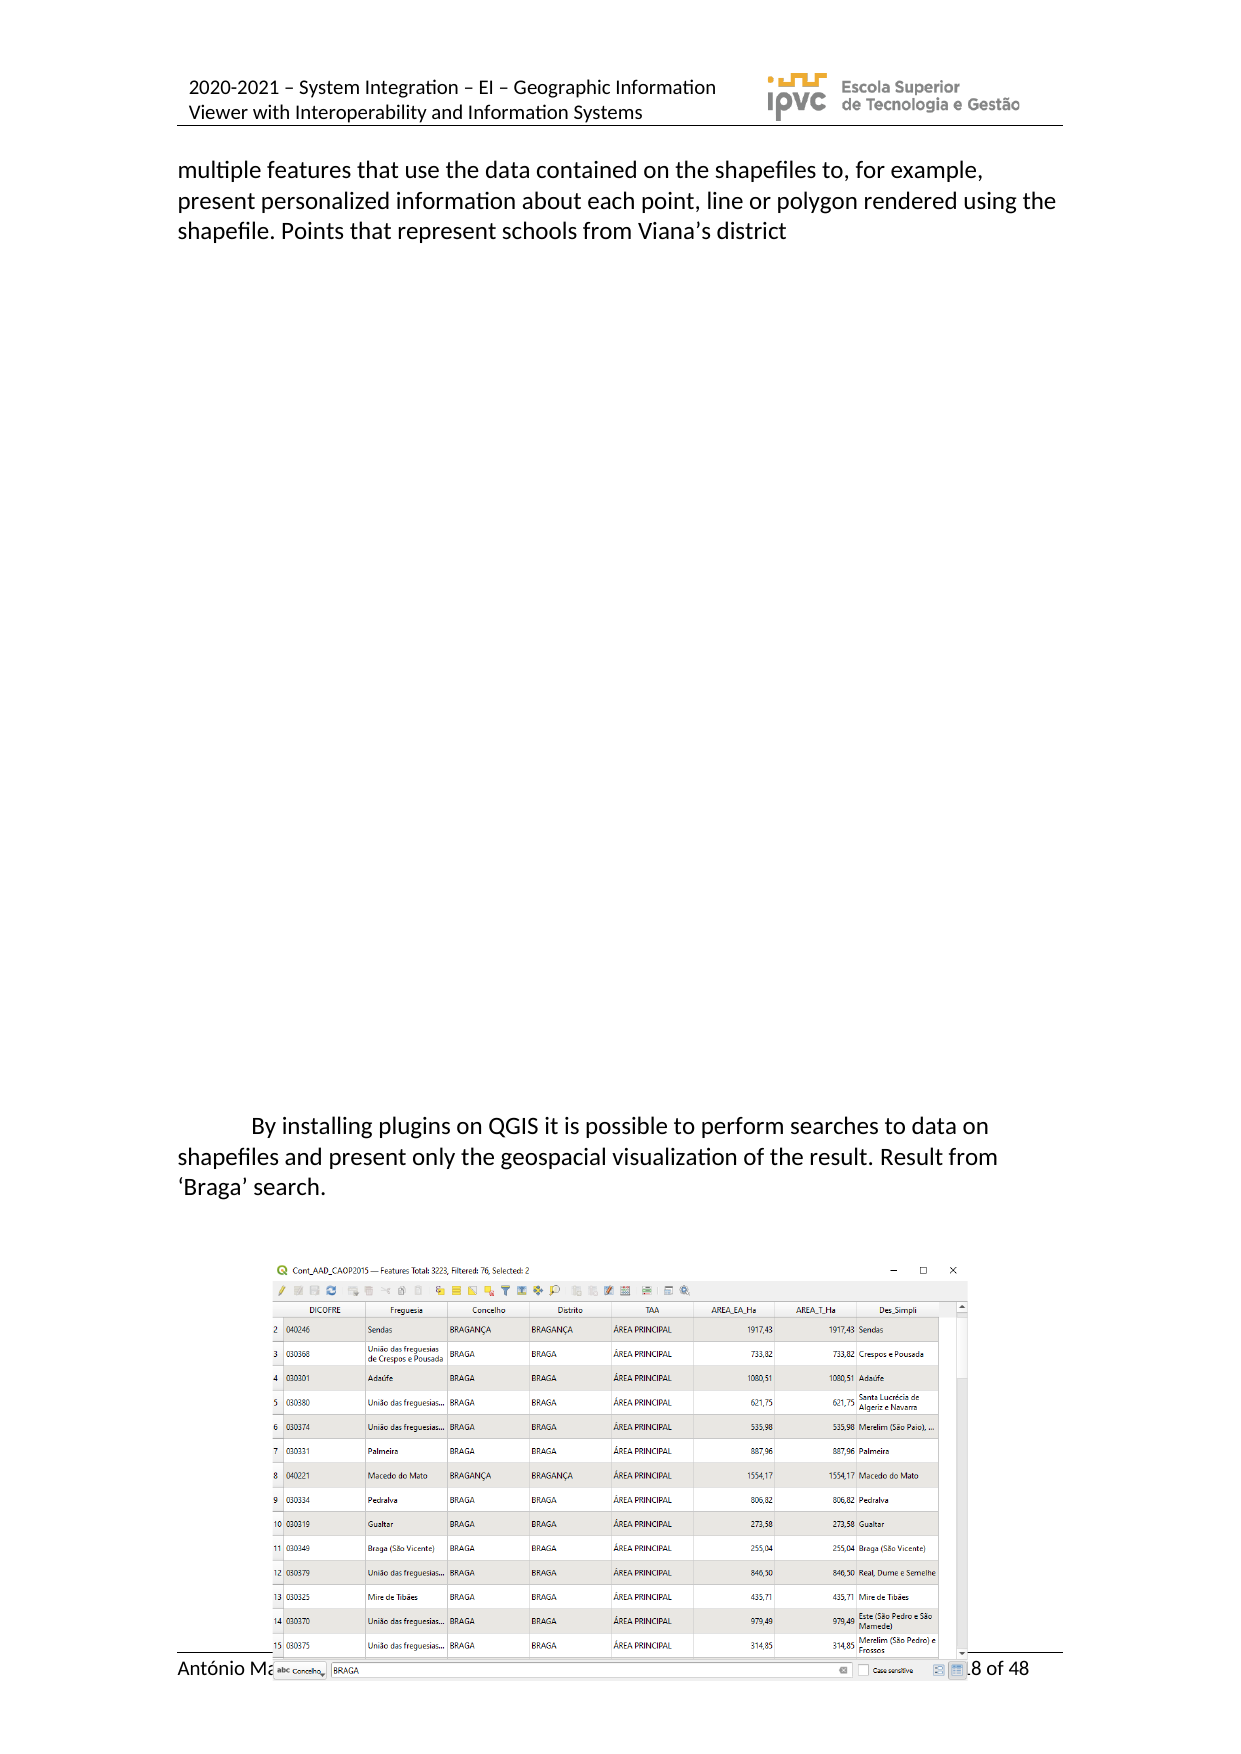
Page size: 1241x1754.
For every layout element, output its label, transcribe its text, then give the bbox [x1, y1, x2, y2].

picture [272, 1261, 968, 1681]
picture [767, 73, 1020, 121]
text By installing plugins on QGIS it is possible to perform searches to data on shapefiles and present only the geospacial visualization of the result. Result from ‘Braga’ search. [177, 1110, 1063, 1202]
